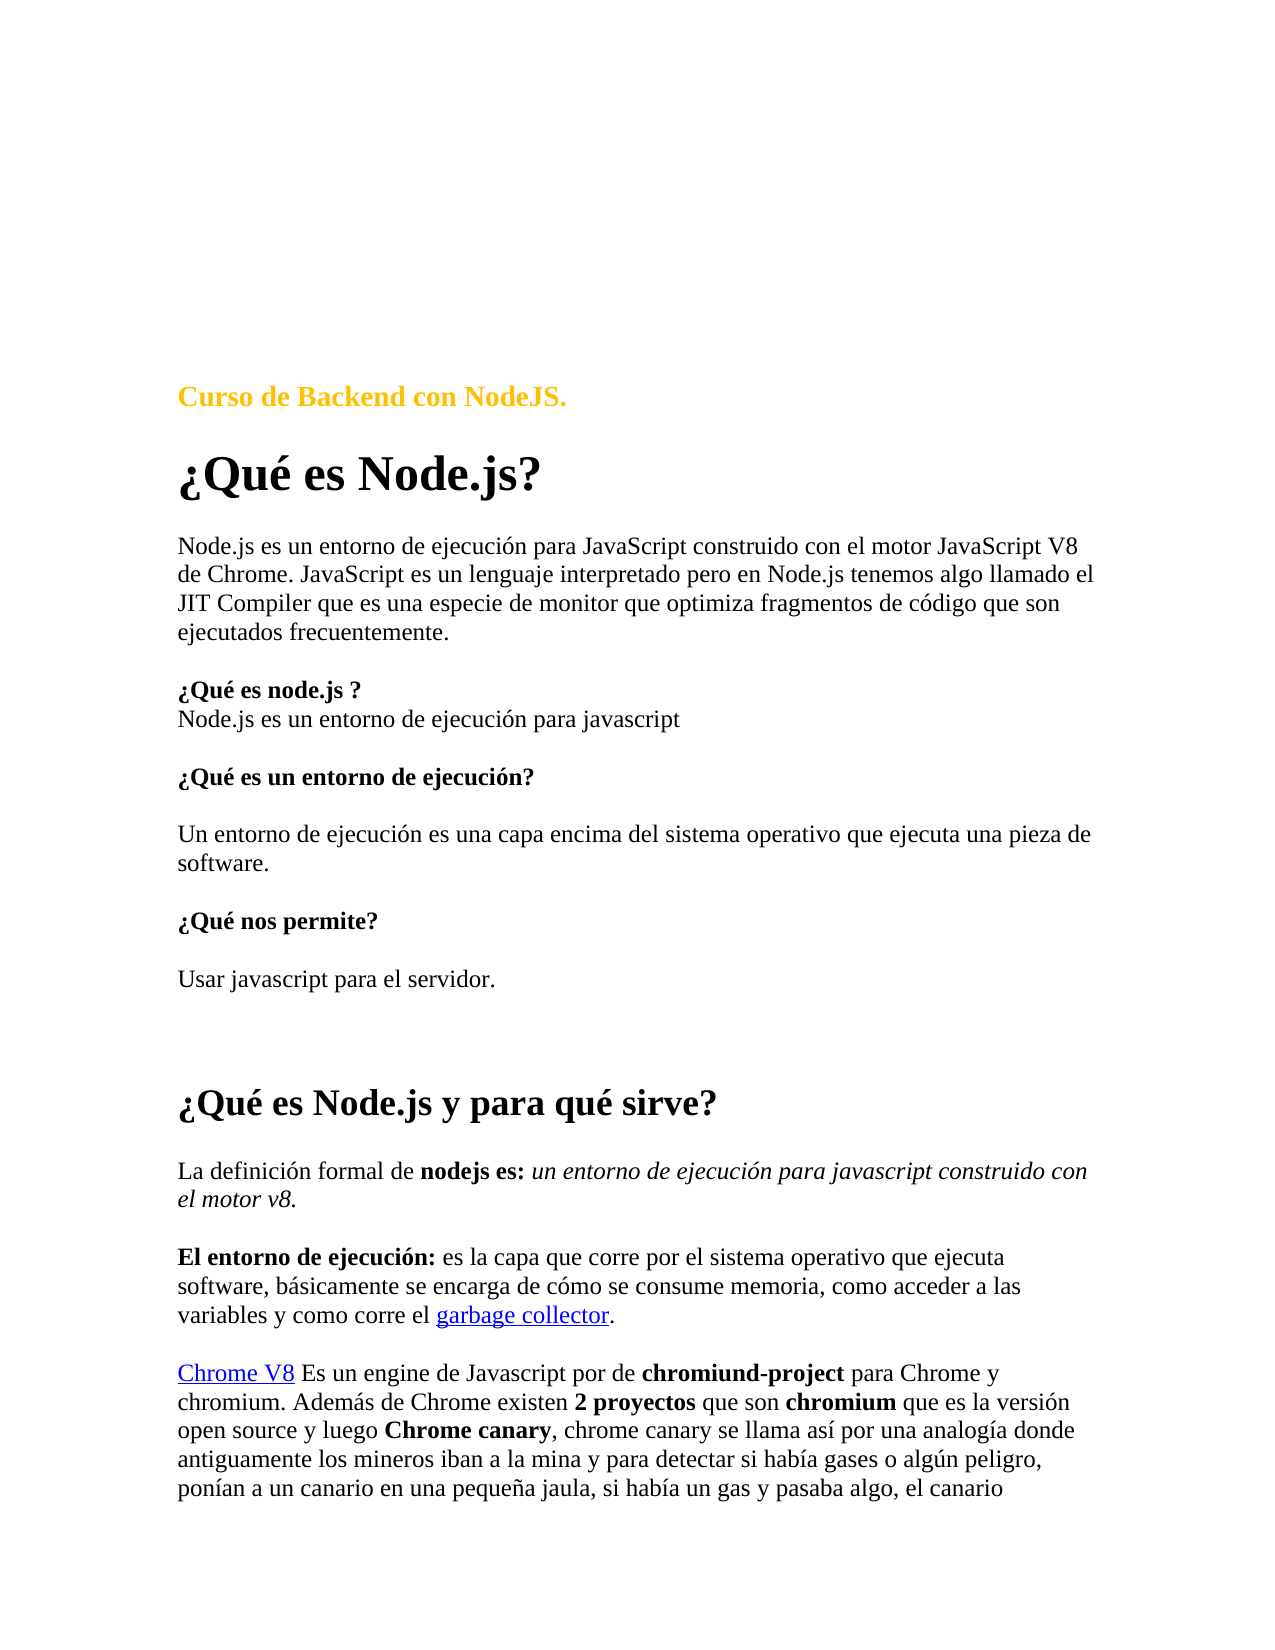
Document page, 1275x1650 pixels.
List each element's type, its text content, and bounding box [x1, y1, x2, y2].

subtitle ¿Qué es Node.js y para qué sirve? [177, 1080, 1098, 1123]
text El entorno de ejecución: es la capa que corre por el sistema operativo que ejecuta software, básicamente se encarga de cómo se consume memoria, como acceder a las variables y como corre el garbage collector. [177, 1242, 1098, 1329]
text Node.js es un entorno de ejecución para JavaScript construido con el motor JavaScript V8 de Chrome. JavaScript es un lenguaje interpretado pero en Node.js tenemos algo llamado el JIT Compiler que es una especie de monitor que optimiza fragmentos de código que son ejecutados frecuentemente. [177, 531, 1098, 646]
text ¿Qué es node.js ? Node.js es un entorno de ejecución para javascript [177, 675, 1098, 732]
text ¿Qué es Node.js? [177, 444, 1098, 502]
text ¿Qué nos permite? [177, 906, 1098, 935]
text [177, 1358, 1098, 1502]
text La definición formal de nodejs es: un entorno de ejecución para javascript construido con el motor v8. [177, 1156, 1098, 1213]
text Curso de Backend con NodeJS. [177, 379, 1098, 412]
text Usar javascript para el servidor. [177, 964, 1098, 993]
text ¿Qué es un entorno de ejecución? [177, 762, 1098, 790]
text Un entorno de ejecución es una capa encima del sistema operativo que ejecuta una pieza de software. [177, 819, 1098, 877]
